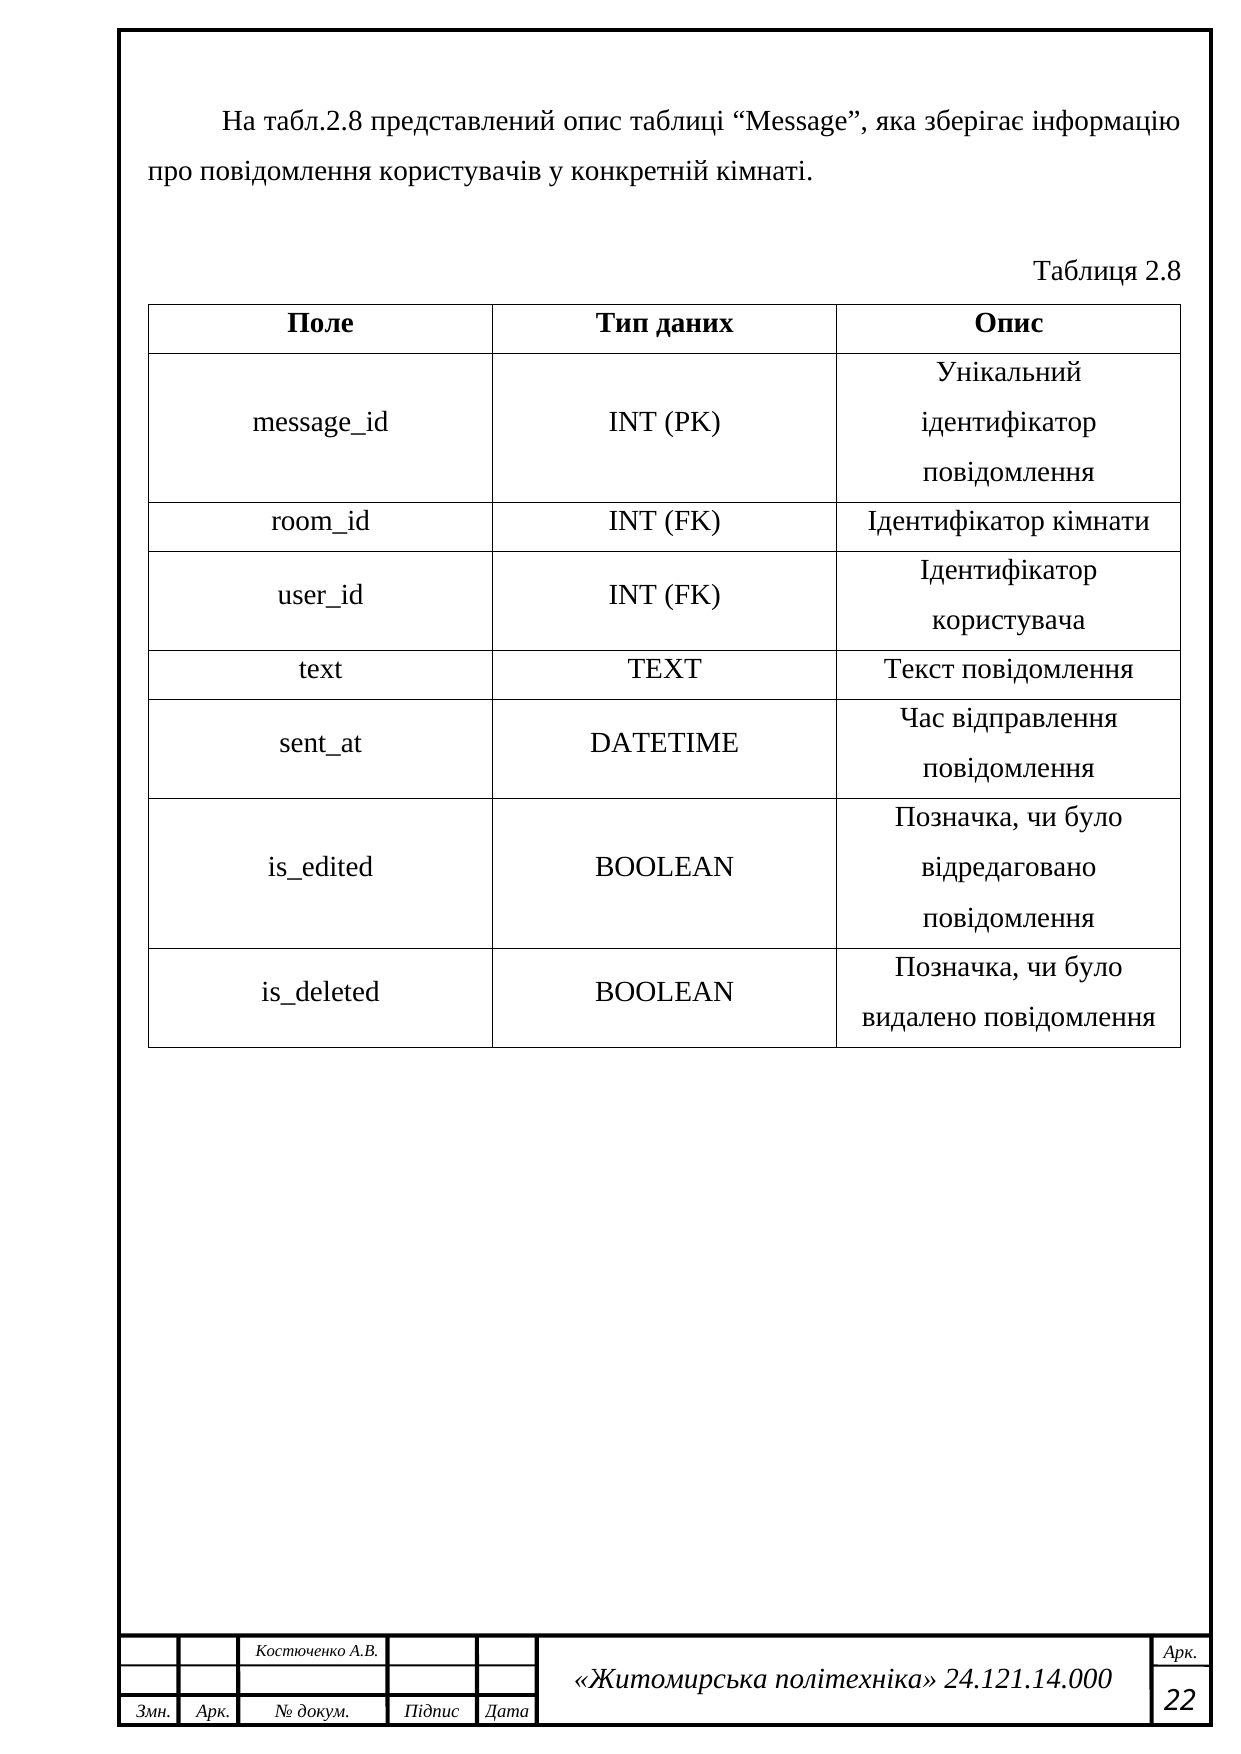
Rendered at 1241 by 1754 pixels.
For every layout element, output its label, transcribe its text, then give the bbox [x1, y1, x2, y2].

table_cell is_edited [149, 799, 492, 948]
text Таблиця 2.8 [148, 253, 1181, 287]
table_cell Ідентифікатор кімнати [837, 503, 1180, 551]
text На табл.2.8 представлений опис таблиці “Message”, яка зберігає інформацію про повідомлення користувачів у конкретній кімнаті. [148, 103, 1181, 186]
table_header Тип даних [493, 305, 836, 353]
table_cell Позначка, чи було видалено повідомлення [837, 949, 1180, 1047]
table_cell user_id [149, 552, 492, 650]
table_cell DATETIME [493, 700, 836, 798]
table_cell room_id [149, 503, 492, 551]
table_cell message_id [149, 354, 492, 502]
table_cell is_deleted [149, 949, 492, 1047]
table_header Поле [149, 305, 492, 353]
table_cell Час відправлення повідомлення [837, 700, 1180, 798]
table_cell Текст повідомлення [837, 651, 1180, 699]
table_cell INT (FK) [493, 503, 836, 551]
table_cell Ідентифікатор користувача [837, 552, 1180, 650]
table_cell Унікальний ідентифікатор повідомлення [837, 354, 1180, 502]
table_cell Позначка, чи було відредаговано повідомлення [837, 799, 1180, 948]
table_cell text [149, 651, 492, 699]
table_cell BOOLEAN [493, 949, 836, 1047]
table_cell BOOLEAN [493, 799, 836, 948]
table_header Опис [837, 305, 1180, 353]
table_cell INT (FK) [493, 552, 836, 650]
table_cell INT (PK) [493, 354, 836, 502]
table_cell TEXT [493, 651, 836, 699]
table_cell sent_at [149, 700, 492, 798]
